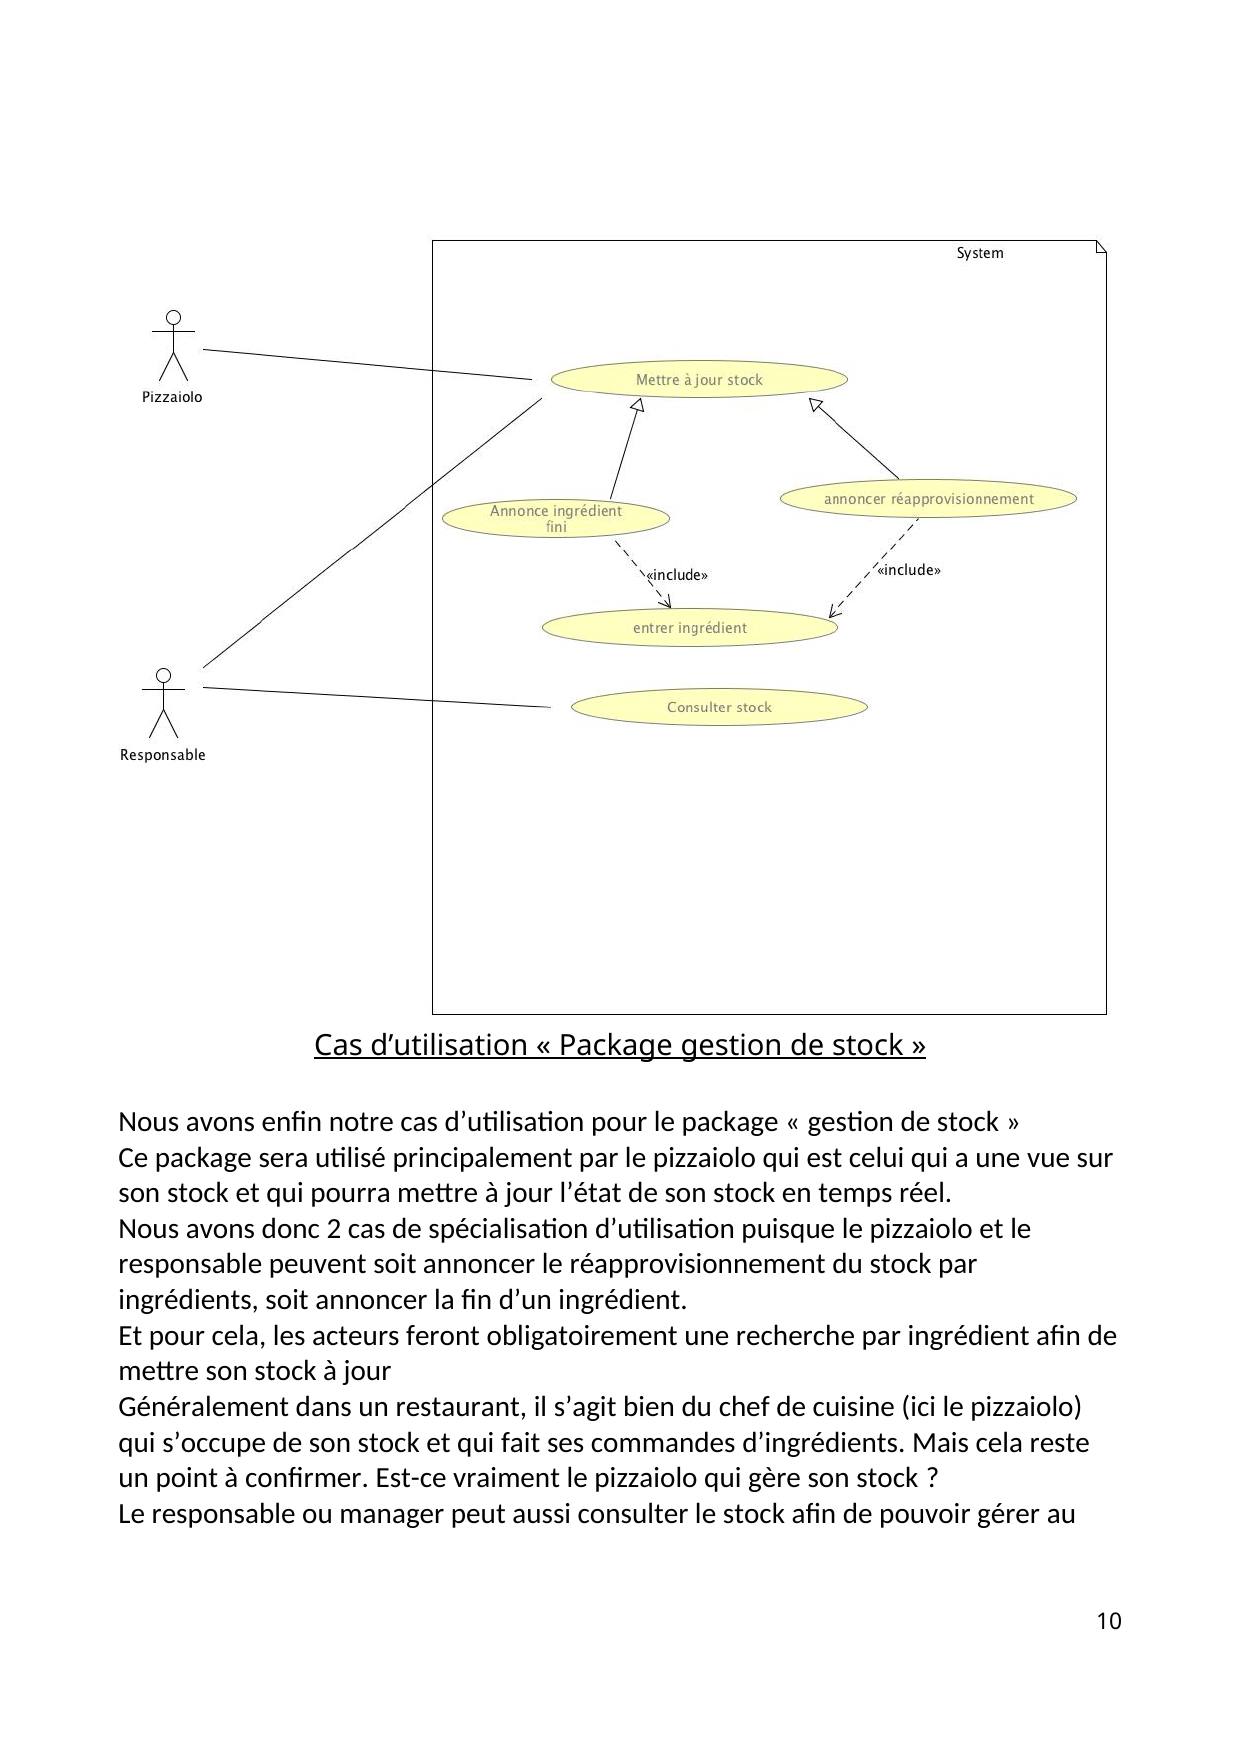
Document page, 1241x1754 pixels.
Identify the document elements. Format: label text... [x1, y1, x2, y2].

text Et pour cela, les acteurs feront obligatoirement une recherche par ingrédient afin de mettre son stock à jour [118, 1317, 1122, 1388]
text Généralement dans un restaurant, il s’agit bien du chef de cuisine (ici le pizzaiolo) qui s’occupe de son stock et qui fait ses commandes d’ingrédients. Mais cela reste un point à confirmer. Est-ce vraiment le pizzaiolo qui gère son stock ? [118, 1388, 1122, 1495]
picture [118, 234, 1123, 1024]
text Nous avons donc 2 cas de spécialisation d’utilisation puisque le pizzaiolo et le responsable peuvent soit annoncer le réapprovisionnement du stock par ingrédients, soit annoncer la fin d’un ingrédient. [118, 1210, 1122, 1317]
text Nous avons enfin notre cas d’utilisation pour le package « gestion de stock » [118, 1103, 1122, 1139]
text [118, 1495, 1122, 1531]
text Cas d’utilisation « Package gestion de stock » [118, 1024, 1122, 1063]
text Ce package sera utilisé principalement par le pizzaiolo qui est celui qui a une vue sur son stock et qui pourra mettre à jour l’état de son stock en temps réel. [118, 1139, 1122, 1210]
